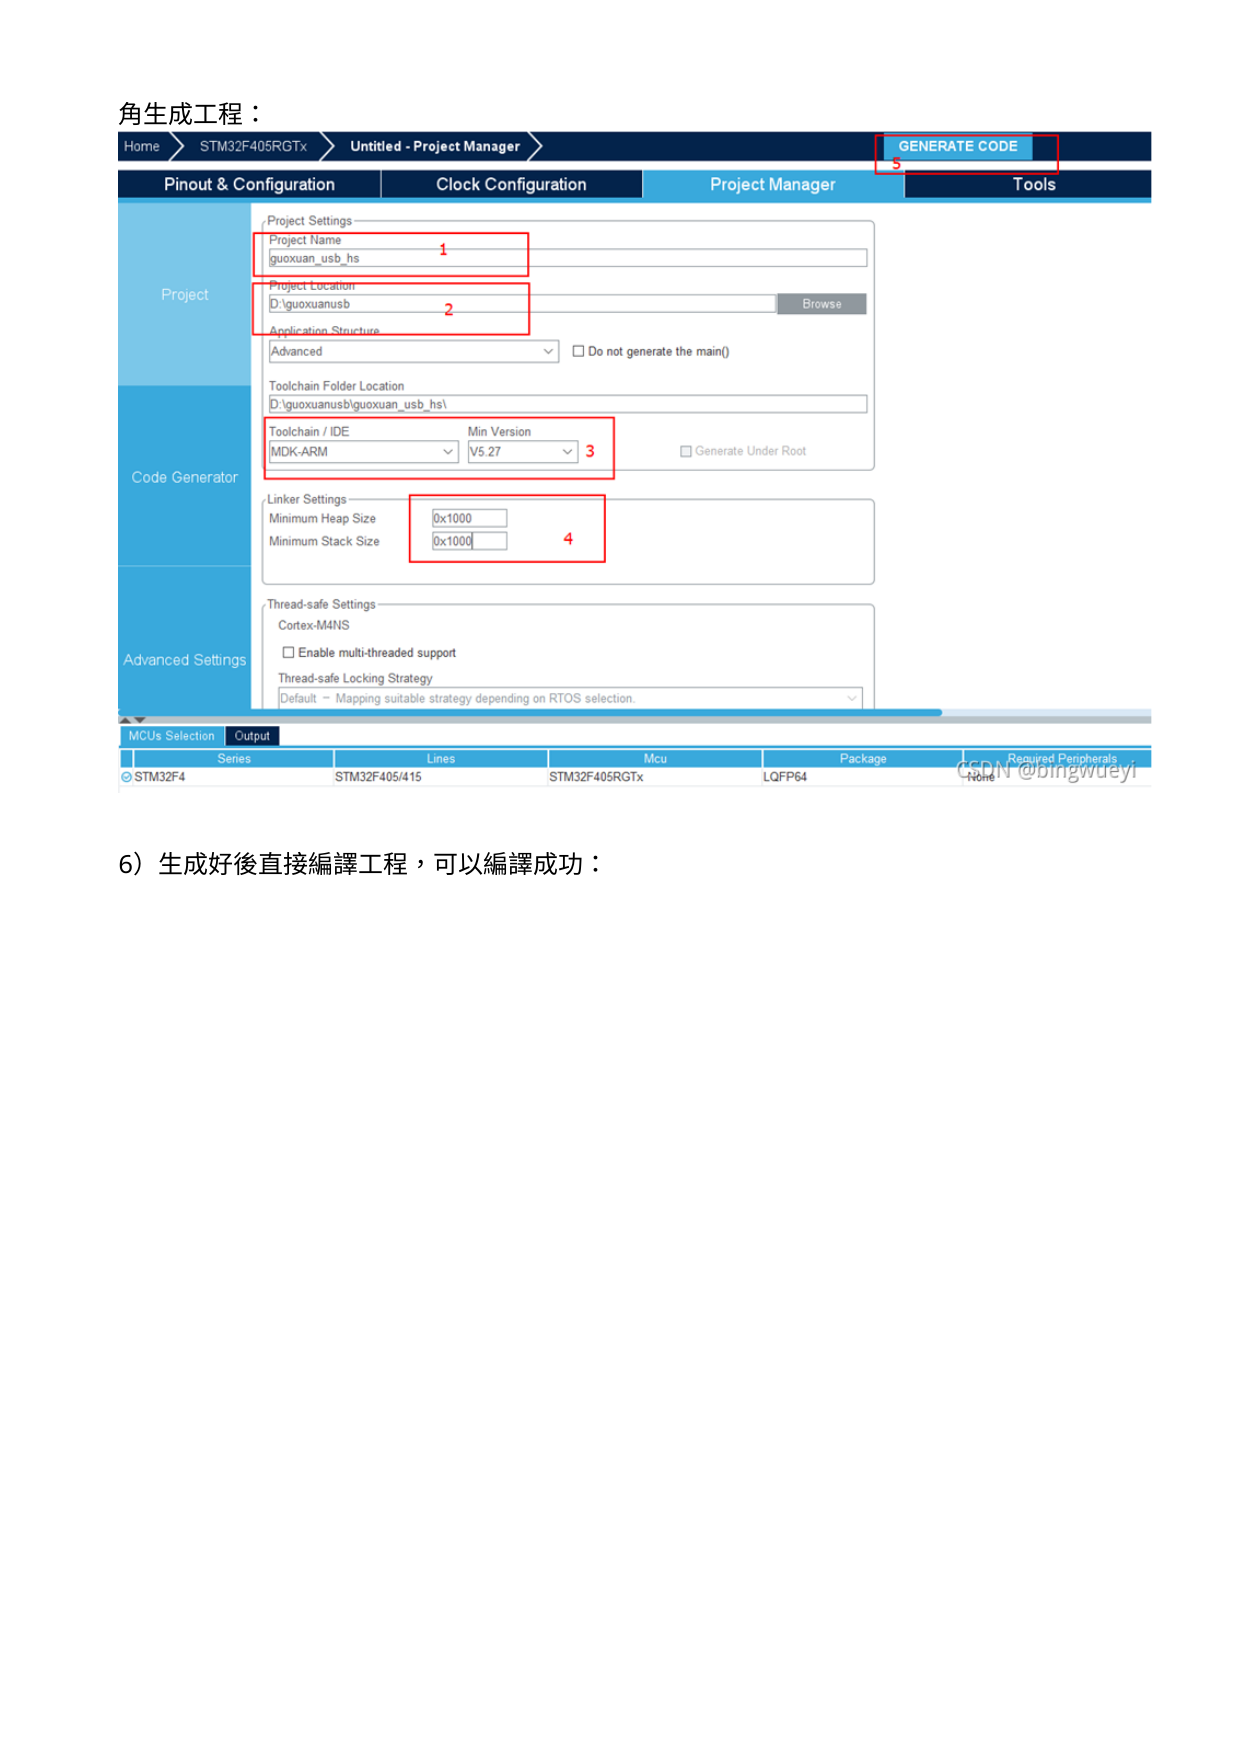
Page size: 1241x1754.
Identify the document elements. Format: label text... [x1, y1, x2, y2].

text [118, 93, 1152, 131]
picture [118, 131, 1152, 793]
text 6）生成好後直接編譯工程，可以編譯成功： [118, 843, 1152, 881]
